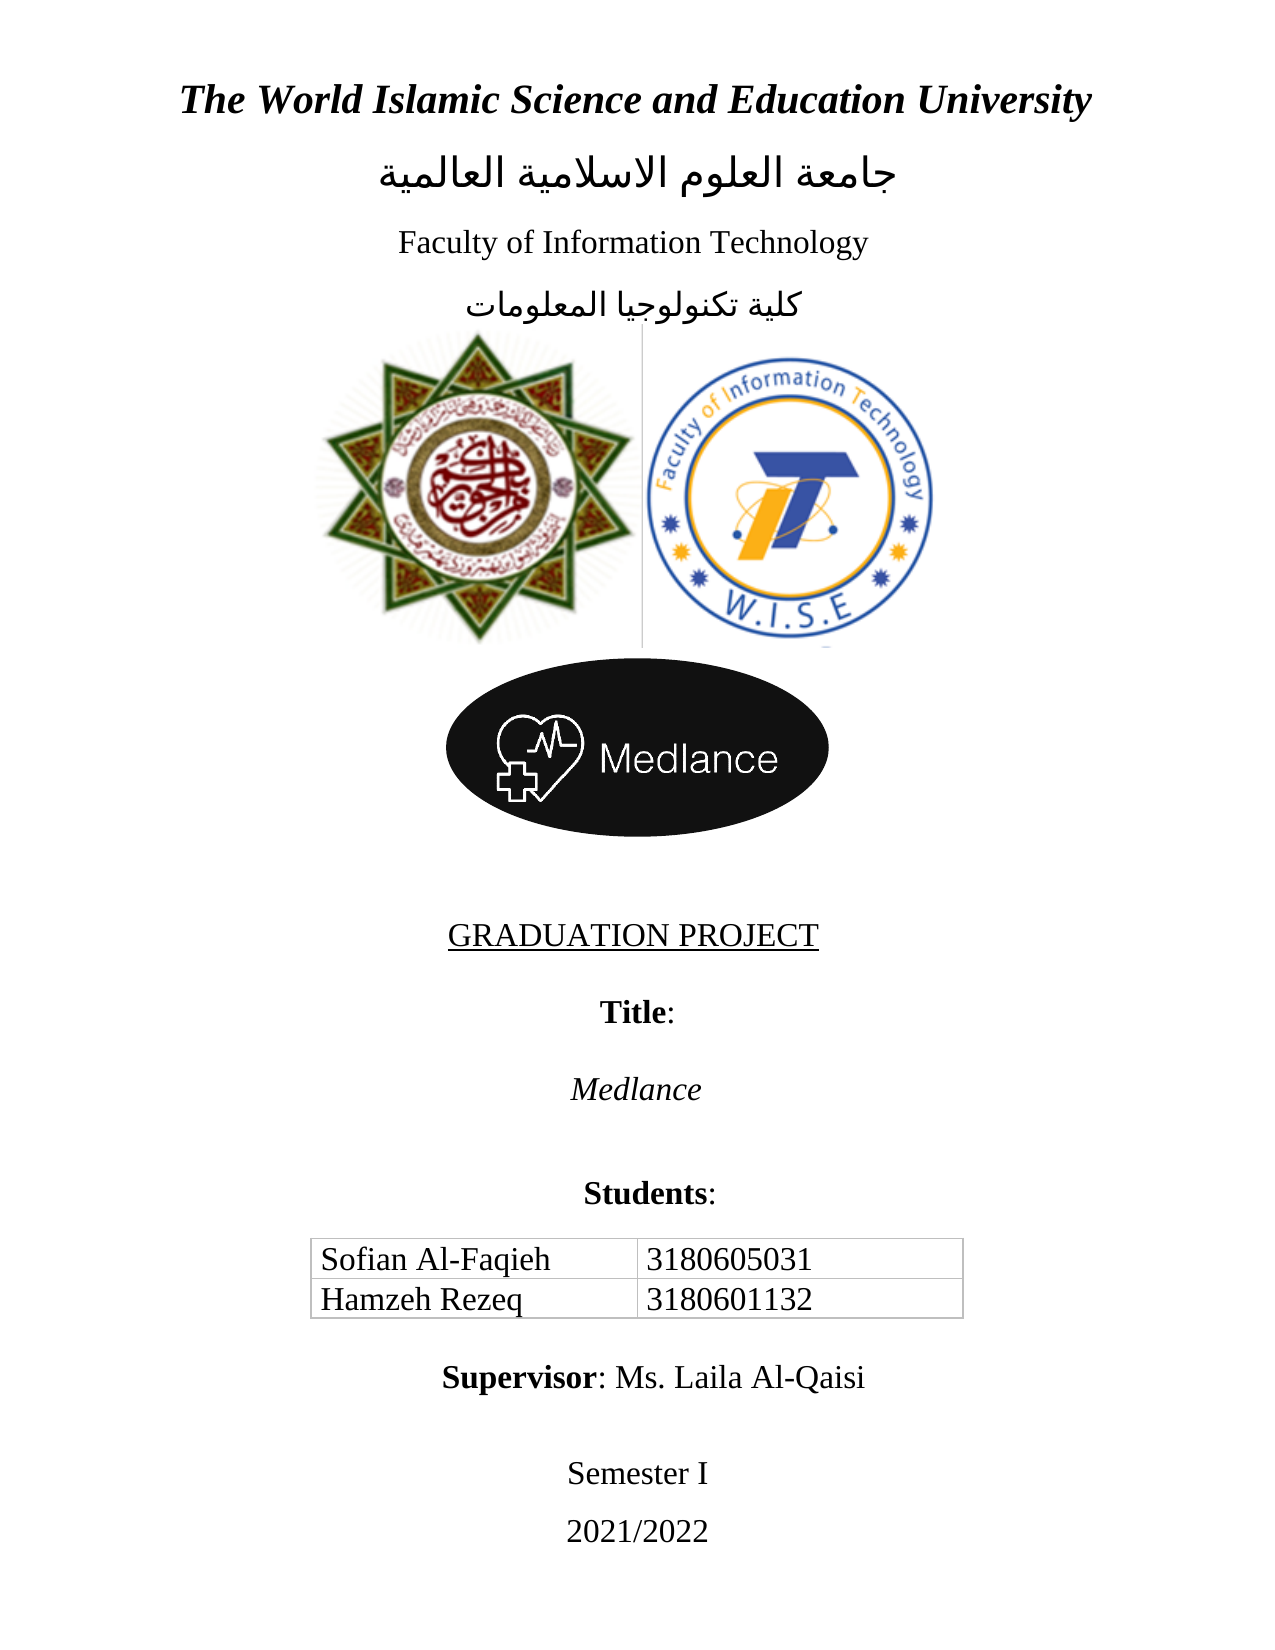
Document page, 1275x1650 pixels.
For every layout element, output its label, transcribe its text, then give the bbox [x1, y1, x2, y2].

text Students: [75, 1174, 1200, 1212]
table_cell 3180601132 [638, 1279, 962, 1317]
text Faculty of Information Technology [75, 222, 1200, 260]
text Medlance [75, 1069, 1200, 1107]
text Semester I [75, 1453, 1200, 1492]
picture [446, 658, 829, 837]
table_header 3180605031 [638, 1239, 962, 1277]
text GRADUATION PROJECT [75, 916, 1200, 954]
table_header Sofian Al-Faqieh [312, 1239, 637, 1277]
picture [312, 324, 944, 648]
text Supervisor: Ms. Laila Al-Qaisi [75, 1357, 1200, 1396]
text جامعة العلوم الاسلامية العالمية [75, 148, 1200, 196]
table_cell Hamzeh Rezeq [312, 1279, 637, 1317]
text The World Islamic Science and Education University [75, 75, 1200, 123]
text كلية تكنولوجيا المعلومات [75, 286, 1200, 324]
text Title: [75, 992, 1200, 1031]
text 2021/2022 [75, 1512, 1200, 1550]
